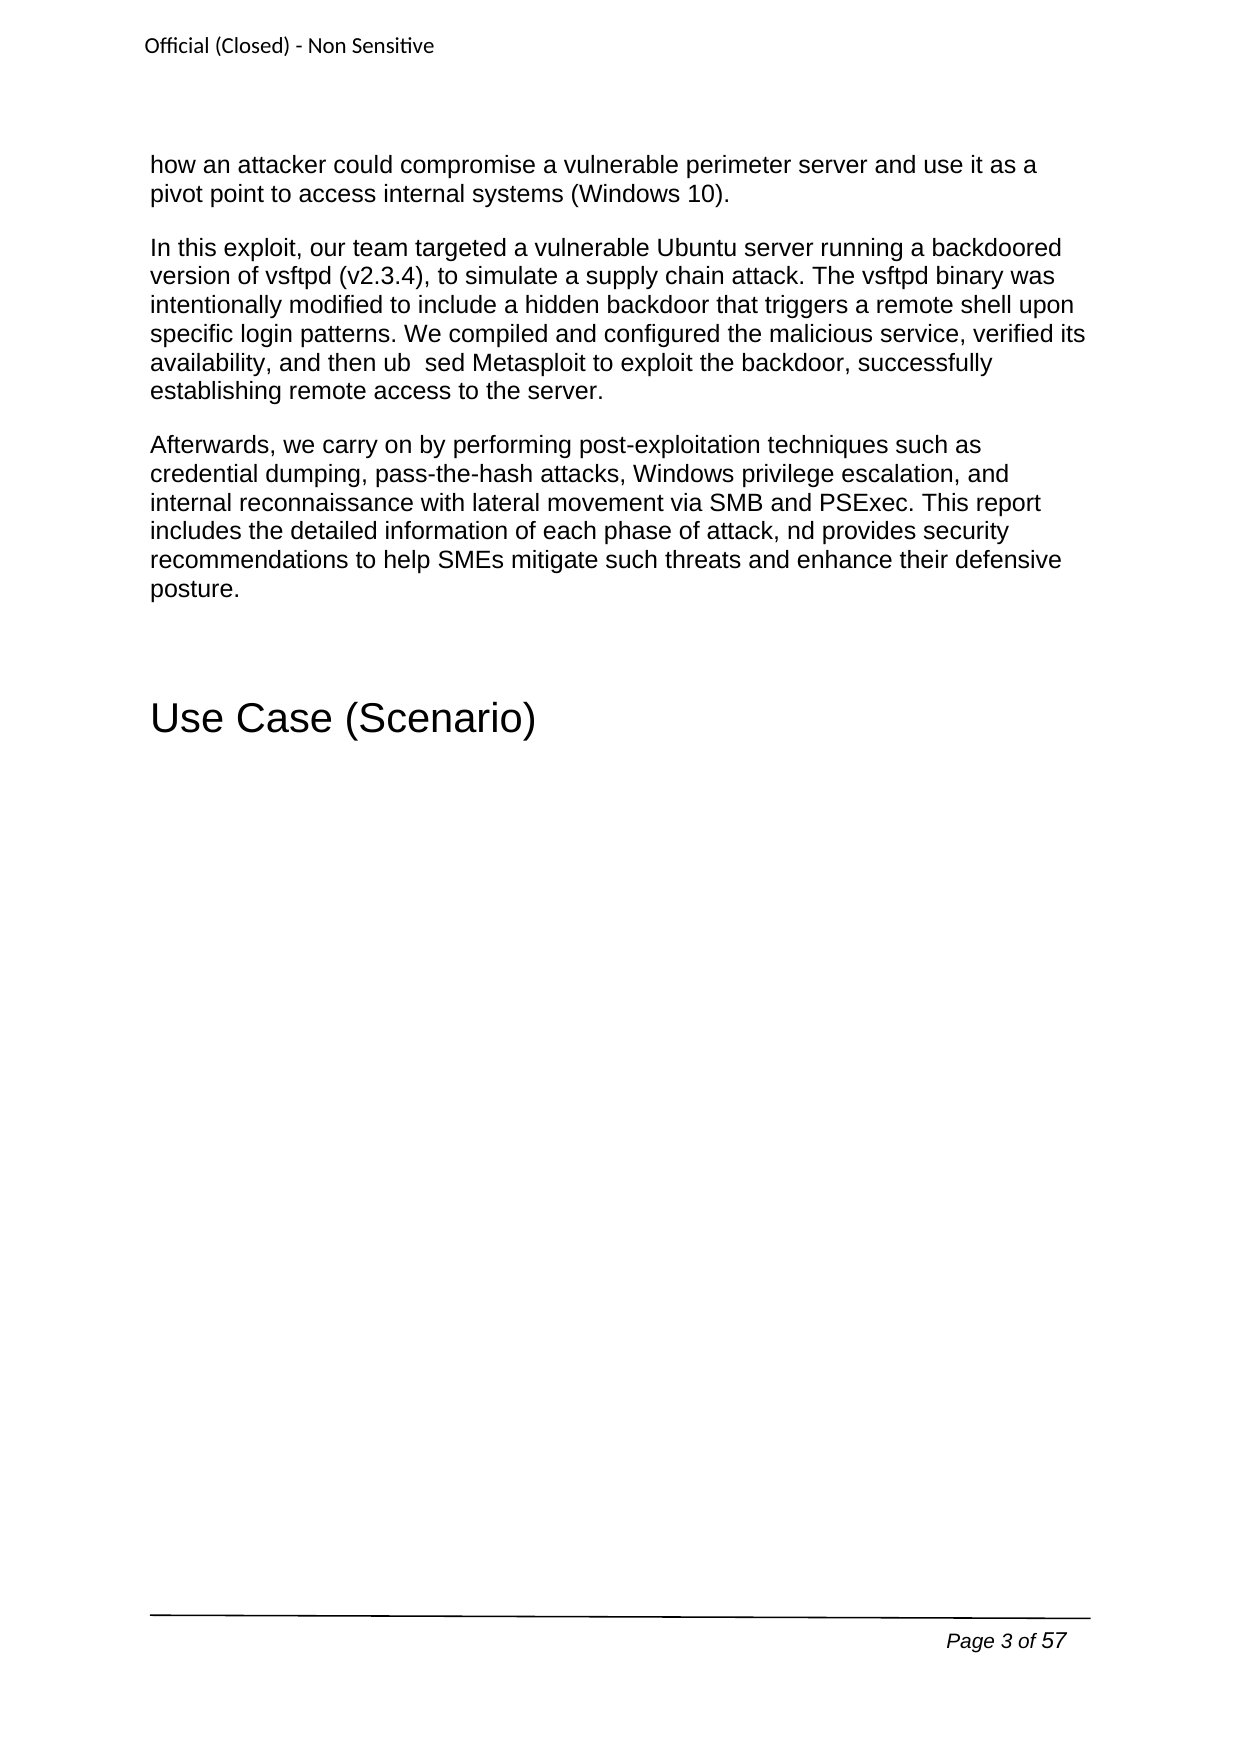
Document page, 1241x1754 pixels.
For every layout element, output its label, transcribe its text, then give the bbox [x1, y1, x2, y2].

text Afterwards, we carry on by performing post-exploitation techniques such as credential dumping, pass-the-hash attacks, Windows privilege escalation, and internal reconnaissance with lateral movement via SMB and PSExec. This report includes the detailed information of each phase of attack, nd provides security recommendations to help SMEs mitigate such threats and enhance their defensive posture. [150, 430, 1090, 602]
subtitle Use Case (Scenario) [150, 694, 1090, 742]
text In this exploit, our team targeted a vulnerable Ubuntu server running a backdoored version of vsftpd (v2.3.4), to simulate a supply chain attack. The vsftpd binary was intentionally modified to include a hidden backdoor that triggers a remote shell upon specific login patterns. We compiled and configured the malicious service, verified its availability, and then ub sed Metasploit to exploit the backdoor, successfully establishing remote access to the server. [150, 232, 1090, 405]
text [150, 150, 1090, 207]
